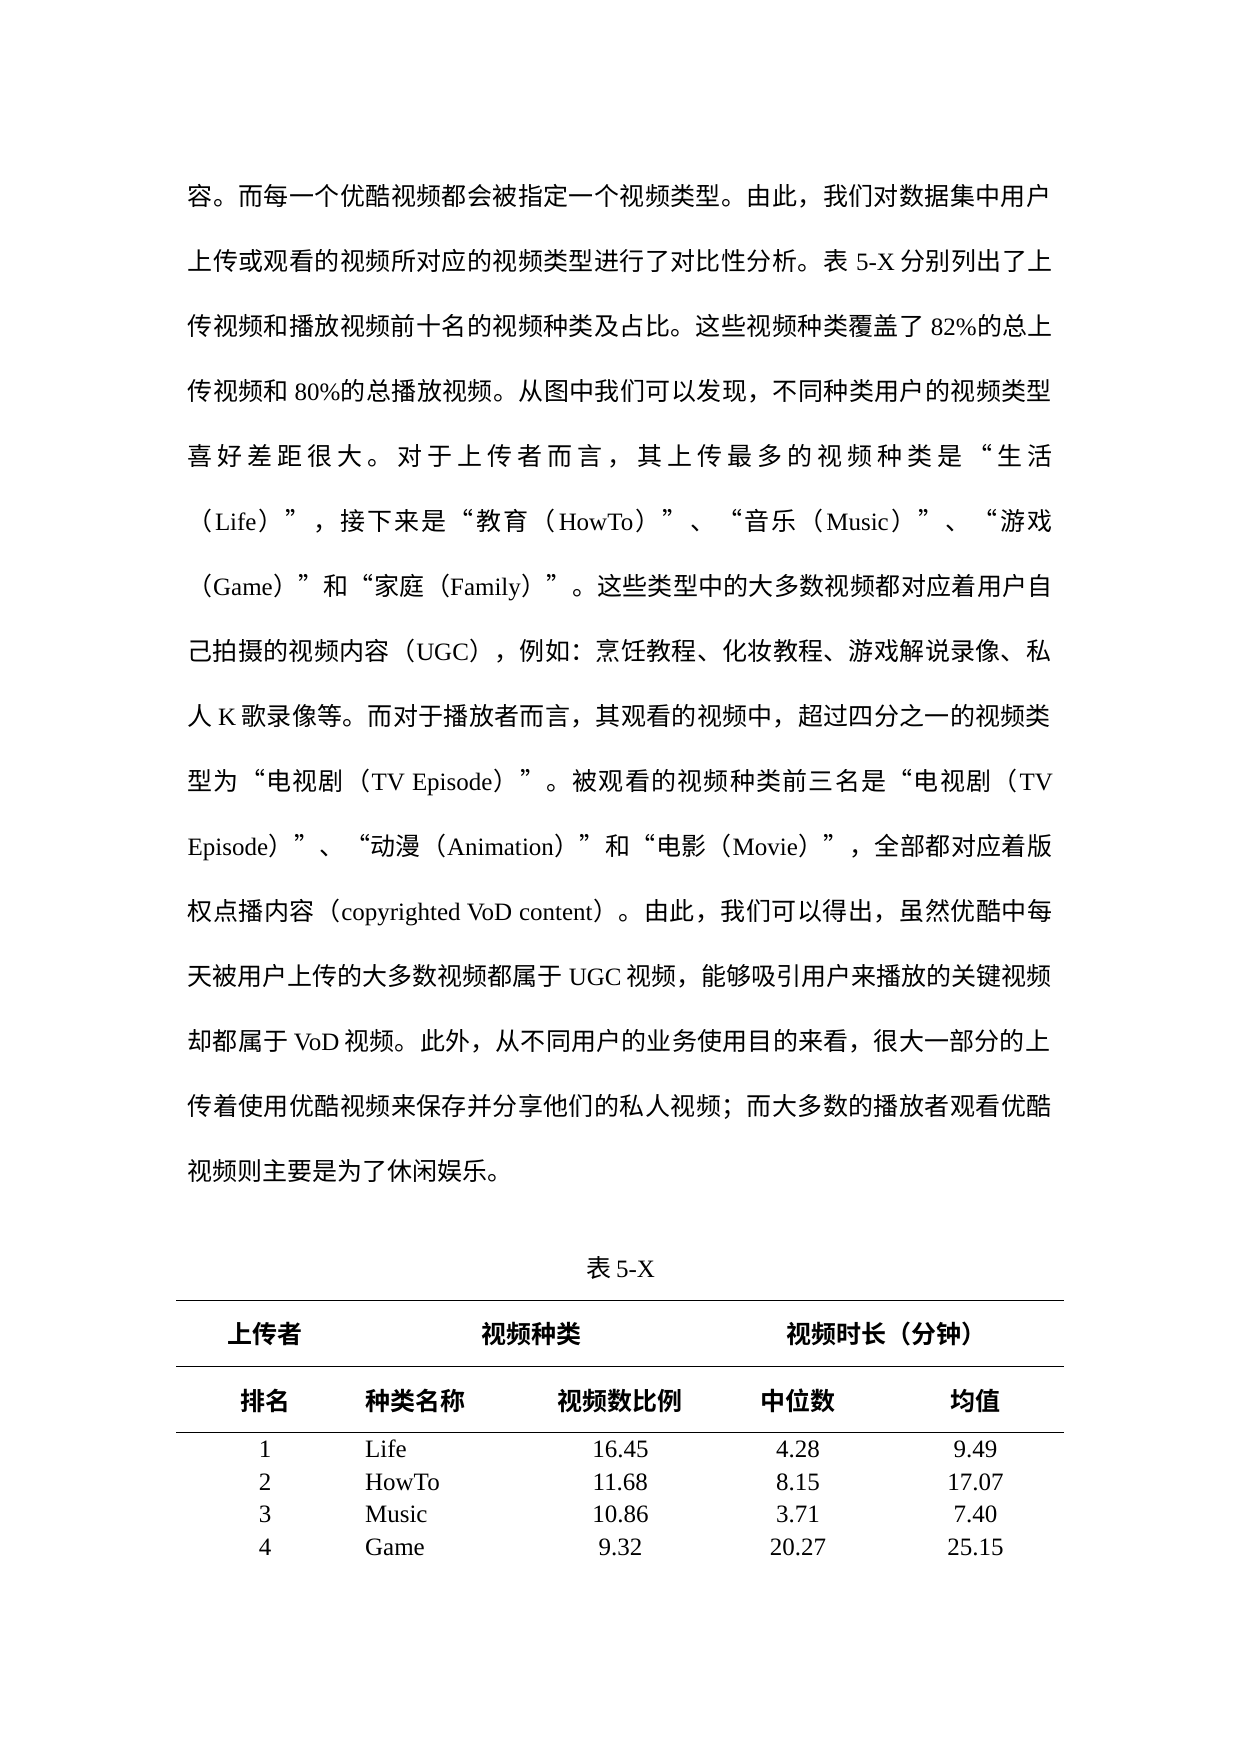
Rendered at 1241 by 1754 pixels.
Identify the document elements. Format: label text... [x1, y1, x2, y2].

table_cell Music [354, 1498, 531, 1530]
table_cell 7.40 [886, 1498, 1064, 1530]
table_cell 9.32 [531, 1530, 709, 1563]
table_cell 9.49 [886, 1433, 1064, 1465]
table_cell 中位数 [709, 1367, 886, 1432]
table_cell 4.28 [709, 1433, 886, 1465]
table_header 上传者 [176, 1301, 354, 1366]
table_cell 17.07 [886, 1465, 1064, 1498]
text 表5-X [187, 1234, 1053, 1299]
table_cell 20.27 [709, 1530, 886, 1563]
table_cell 排名 [176, 1367, 354, 1432]
table_cell 1 [176, 1433, 354, 1465]
table_cell 均值 [886, 1367, 1064, 1432]
table_cell 2 [176, 1465, 354, 1498]
table_cell 25.15 [886, 1530, 1064, 1563]
table_cell 11.68 [531, 1465, 709, 1498]
table_cell 16.45 [531, 1433, 709, 1465]
table_header 视频种类 [354, 1301, 709, 1366]
table_cell 种类名称 [354, 1367, 531, 1432]
table_cell 10.86 [531, 1498, 709, 1530]
table_cell 3.71 [709, 1498, 886, 1530]
table_cell 视频数比例 [531, 1367, 709, 1432]
table_header 视频时长（分钟） [709, 1301, 1064, 1366]
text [187, 162, 1053, 1202]
table_cell 3 [176, 1498, 354, 1530]
table_cell 8.15 [709, 1465, 886, 1498]
table_cell Life [354, 1433, 531, 1465]
table_cell HowTo [354, 1465, 531, 1498]
table_cell Game [354, 1530, 531, 1563]
table_cell 4 [176, 1530, 354, 1563]
